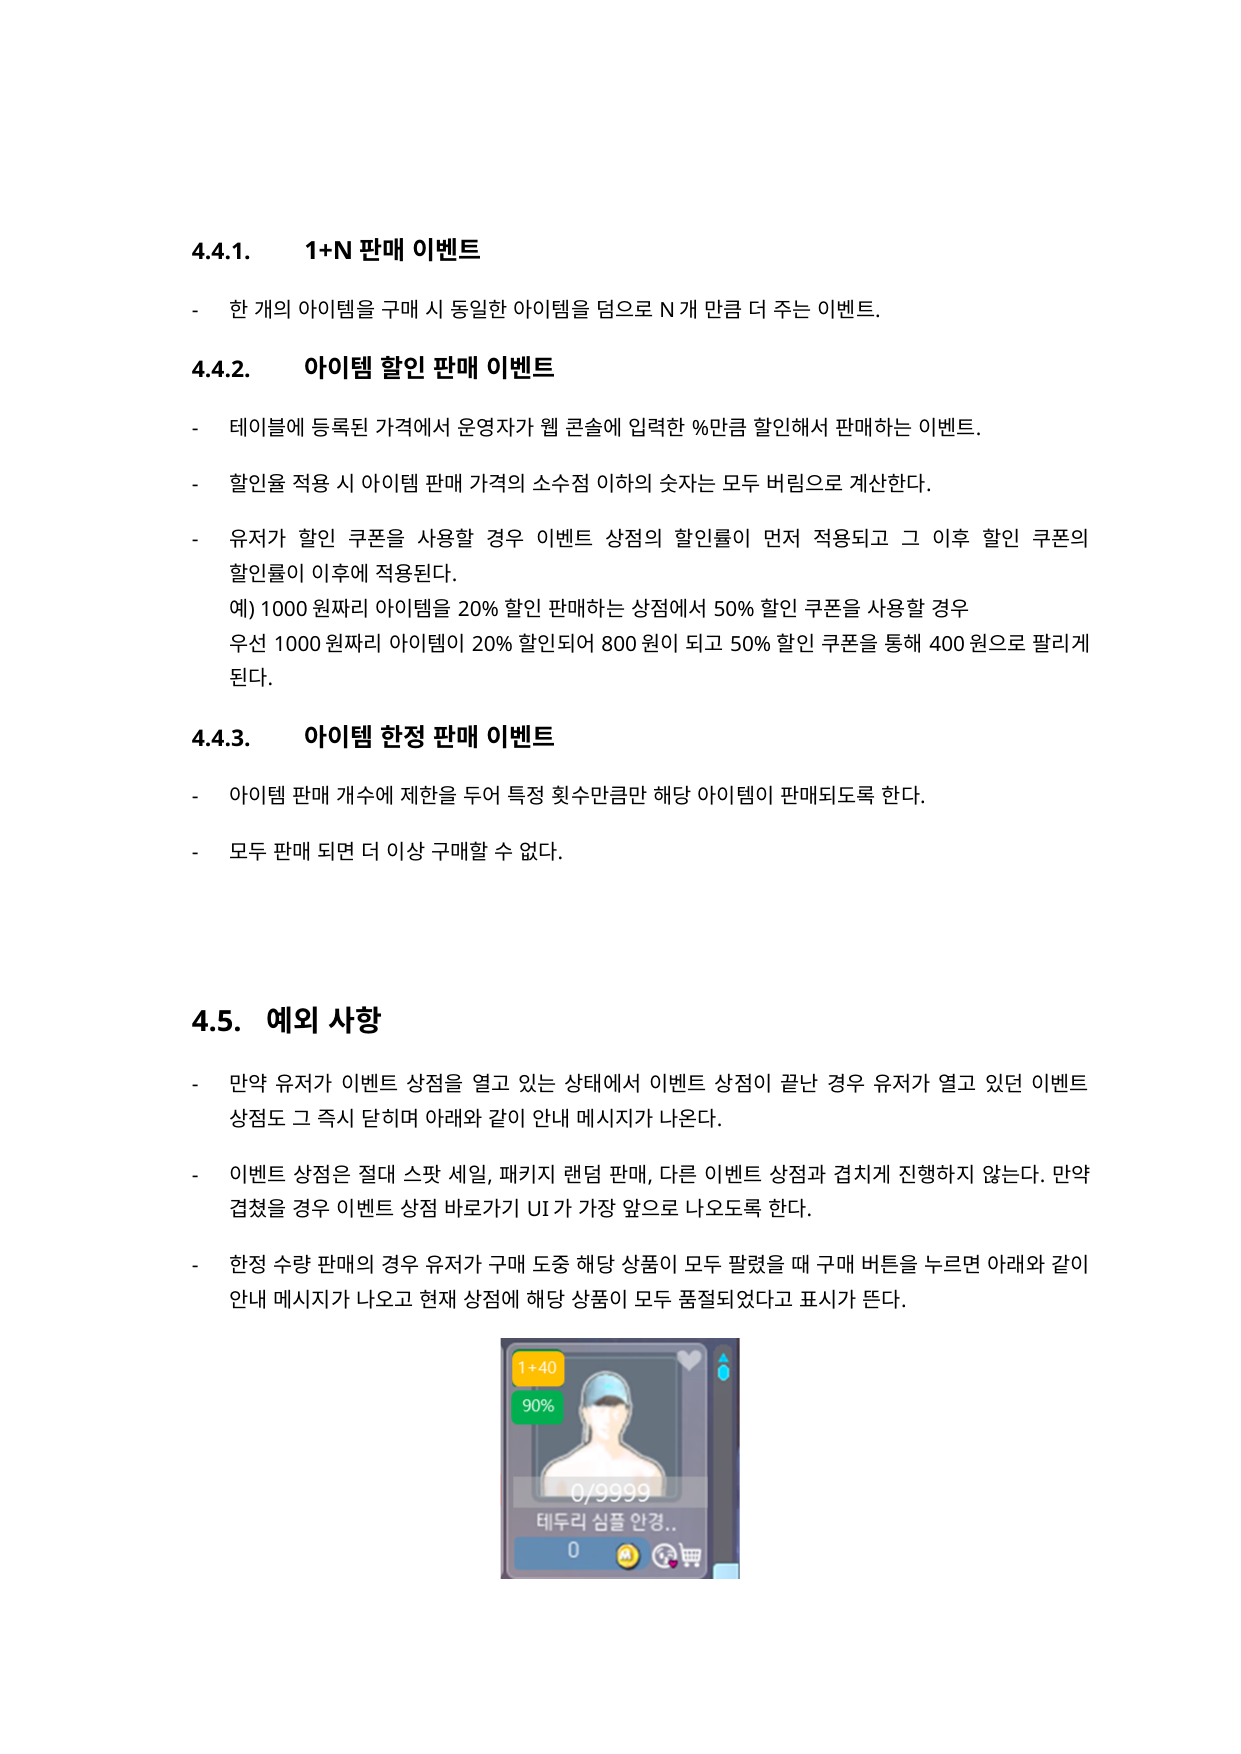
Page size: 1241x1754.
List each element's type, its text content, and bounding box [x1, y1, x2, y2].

list 이벤트 상점은 절대 스팟 세일, 패키지 랜덤 판매, 다른 이벤트 상점과 겹치게 진행하지 않는다. 만약 겹쳤을 경우 이벤트 상점 바로가기 UI가 가장 앞으로 나오도록 한다. [192, 1158, 1090, 1223]
subtitle 예외 사항 [192, 998, 1090, 1040]
list 테이블에 등록된 가격에서 운영자가 웹 콘솔에 입력한 %만큼 할인해서 판매하는 이벤트. [192, 411, 1090, 442]
list 할인율 적용 시 아이템 판매 가격의 소수점 이하의 숫자는 모두 버림으로 계산한다. [192, 467, 1090, 497]
subtitle 아이템 한정 판매 이벤트 [192, 717, 1090, 753]
list 한정 수량 판매의 경우 유저가 구매 도중 해당 상품이 모두 팔렸을 때 구매 버튼을 누르면 아래와 같이 안내 메시지가 나오고 현재 상점에 해당 상품이 모두 품절되었다고 표시가 뜬다. [192, 1248, 1090, 1313]
list 만약 유저가 이벤트 상점을 열고 있는 상태에서 이벤트 상점이 끝난 경우 유저가 열고 있던 이벤트 상점도 그 즉시 닫히며 아래와 같이 안내 메시지가 나온다. [192, 1067, 1090, 1133]
list 한 개의 아이템을 구매 시 동일한 아이템을 덤으로 N개 만큼 더 주는 이벤트. [192, 293, 1090, 323]
list 유저가 할인 쿠폰을 사용할 경우 이벤트 상점의 할인률이 먼저 적용되고 그 이후 할인 쿠폰의 할인률이 이후에 적용된다. 예) 1000원짜리 아이템을 20% 할인 판매하는 상점에서 50% 할인 쿠폰을 사용할 경우 우선 1000원짜리 아이템이 20% 할인되어 800원이 되고 50% 할인 쿠폰을 통해 400원으로 팔리게 된다. [192, 522, 1090, 692]
subtitle 아이템 할인 판매 이벤트 [192, 349, 1090, 385]
list 모두 판매 되면 더 이상 구매할 수 없다. [192, 835, 1090, 866]
subtitle 1+N 판매 이벤트 [192, 231, 1090, 267]
picture [500, 1338, 740, 1579]
list 아이템 판매 개수에 제한을 두어 특정 횟수만큼만 해당 아이템이 판매되도록 한다. [192, 780, 1090, 810]
